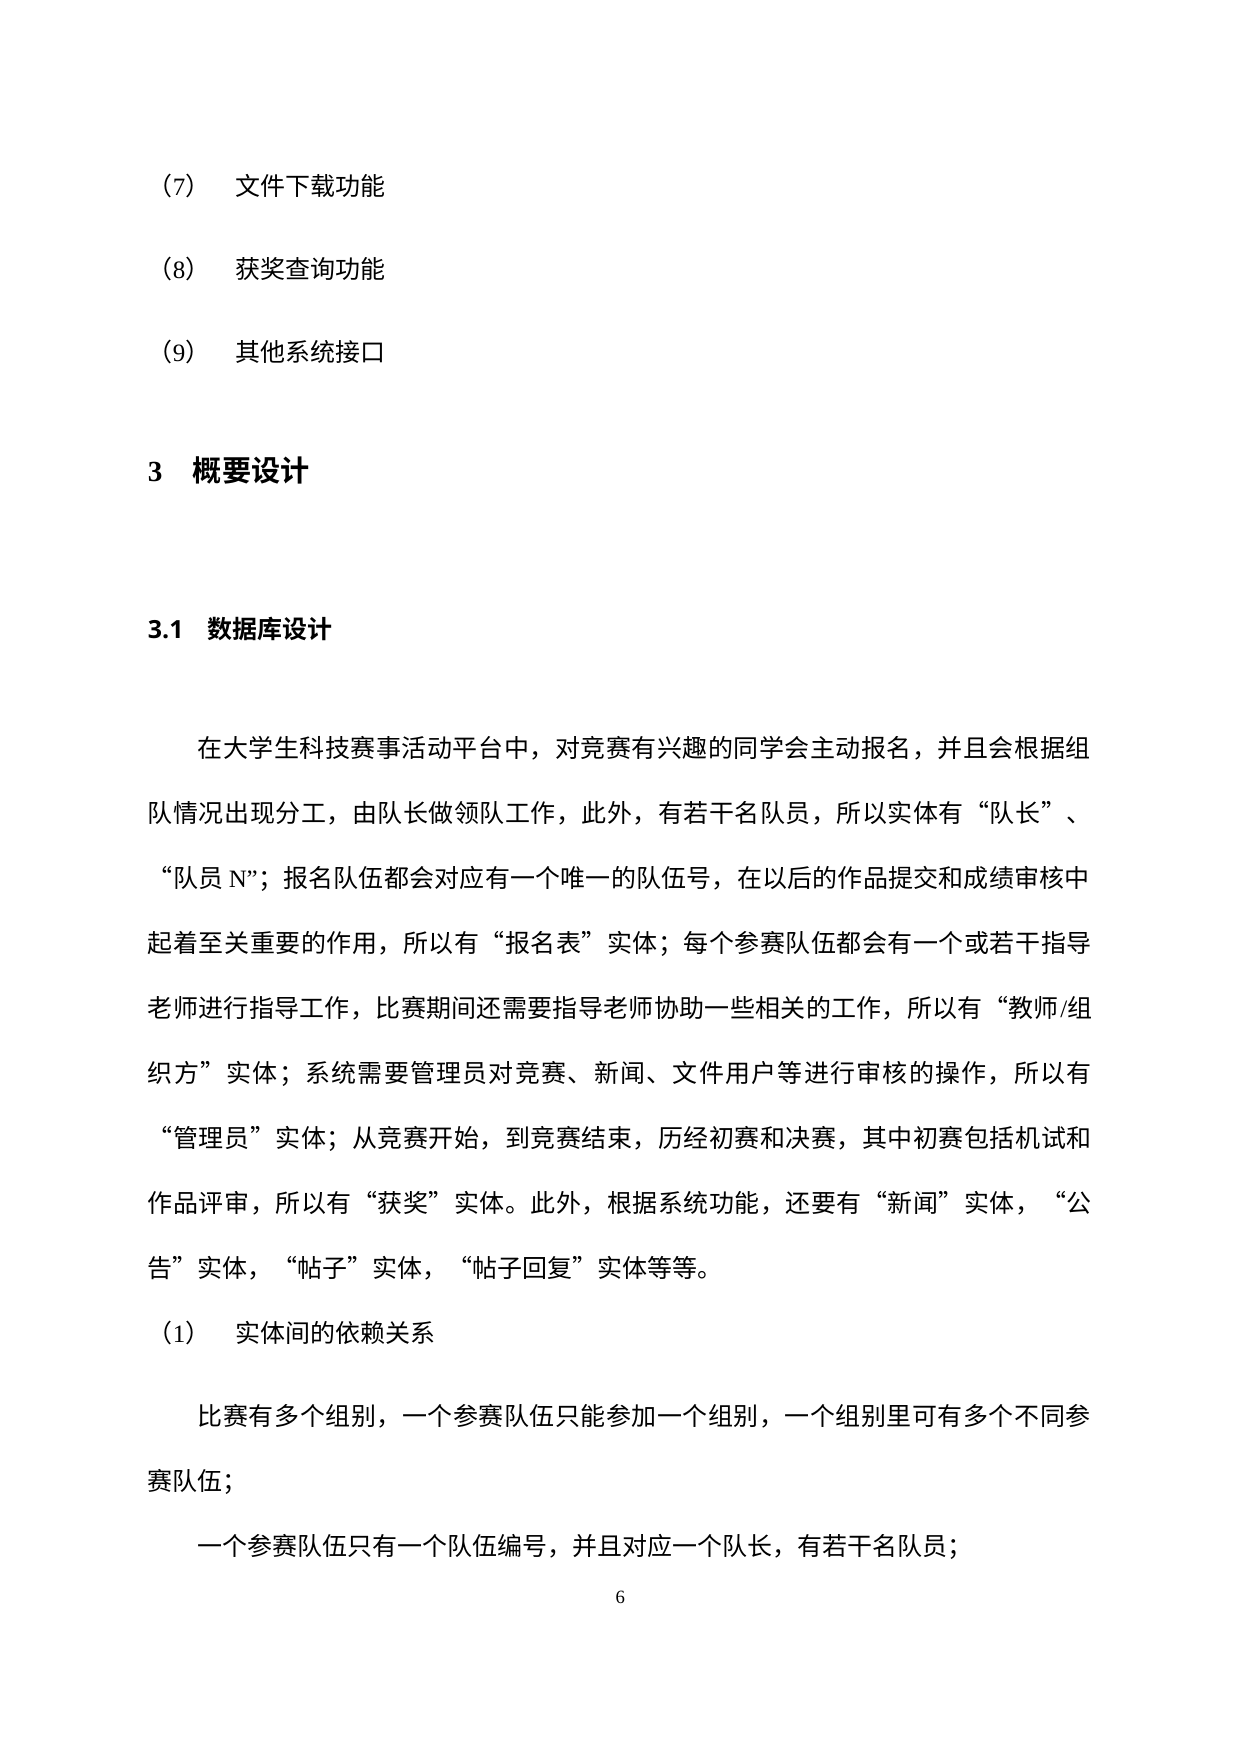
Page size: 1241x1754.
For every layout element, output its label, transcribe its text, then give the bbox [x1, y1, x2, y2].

list 实体间的依赖关系 [148, 1299, 1092, 1364]
subtitle 数据库设计 [148, 596, 1092, 661]
list 其他系统接口 [148, 318, 1092, 383]
text 比赛有多个组别，一个参赛队伍只能参加一个组别，一个组别里可有多个不同参赛队伍； [148, 1382, 1092, 1512]
text 一个参赛队伍只有一个队伍编号，并且对应一个队长，有若干名队员； [148, 1512, 1092, 1577]
subtitle 概要设计 [148, 437, 1092, 502]
text 在大学生科技赛事活动平台中，对竞赛有兴趣的同学会主动报名，并且会根据组队情况出现分工，由队长做领队工作，此外，有若干名队员，所以实体有“队长”、“队员N”；报名队伍都会对应有一个唯一的队伍号，在以后的作品提交和成绩审核中起着至关重要的作用，所以有“报名表”实体；每个参赛队伍都会有一个或若干指导老师进行指导工作，比赛期间还需要指导老师协助一些相关的工作，所以有“教师/组织方”实体；系统需要管理员对竞赛、新闻、文件用户等进行审核的操作，所以有“管理员”实体；从竞赛开始，到竞赛结束，历经初赛和决赛，其中初赛包括机试和作品评审，所以有“获奖”实体。此外，根据系统功能，还要有“新闻”实体，“公告”实体，“帖子”实体，“帖子回复”实体等等。 [148, 714, 1092, 1299]
list 获奖查询功能 [148, 235, 1092, 300]
list 文件下载功能 [148, 152, 1092, 217]
